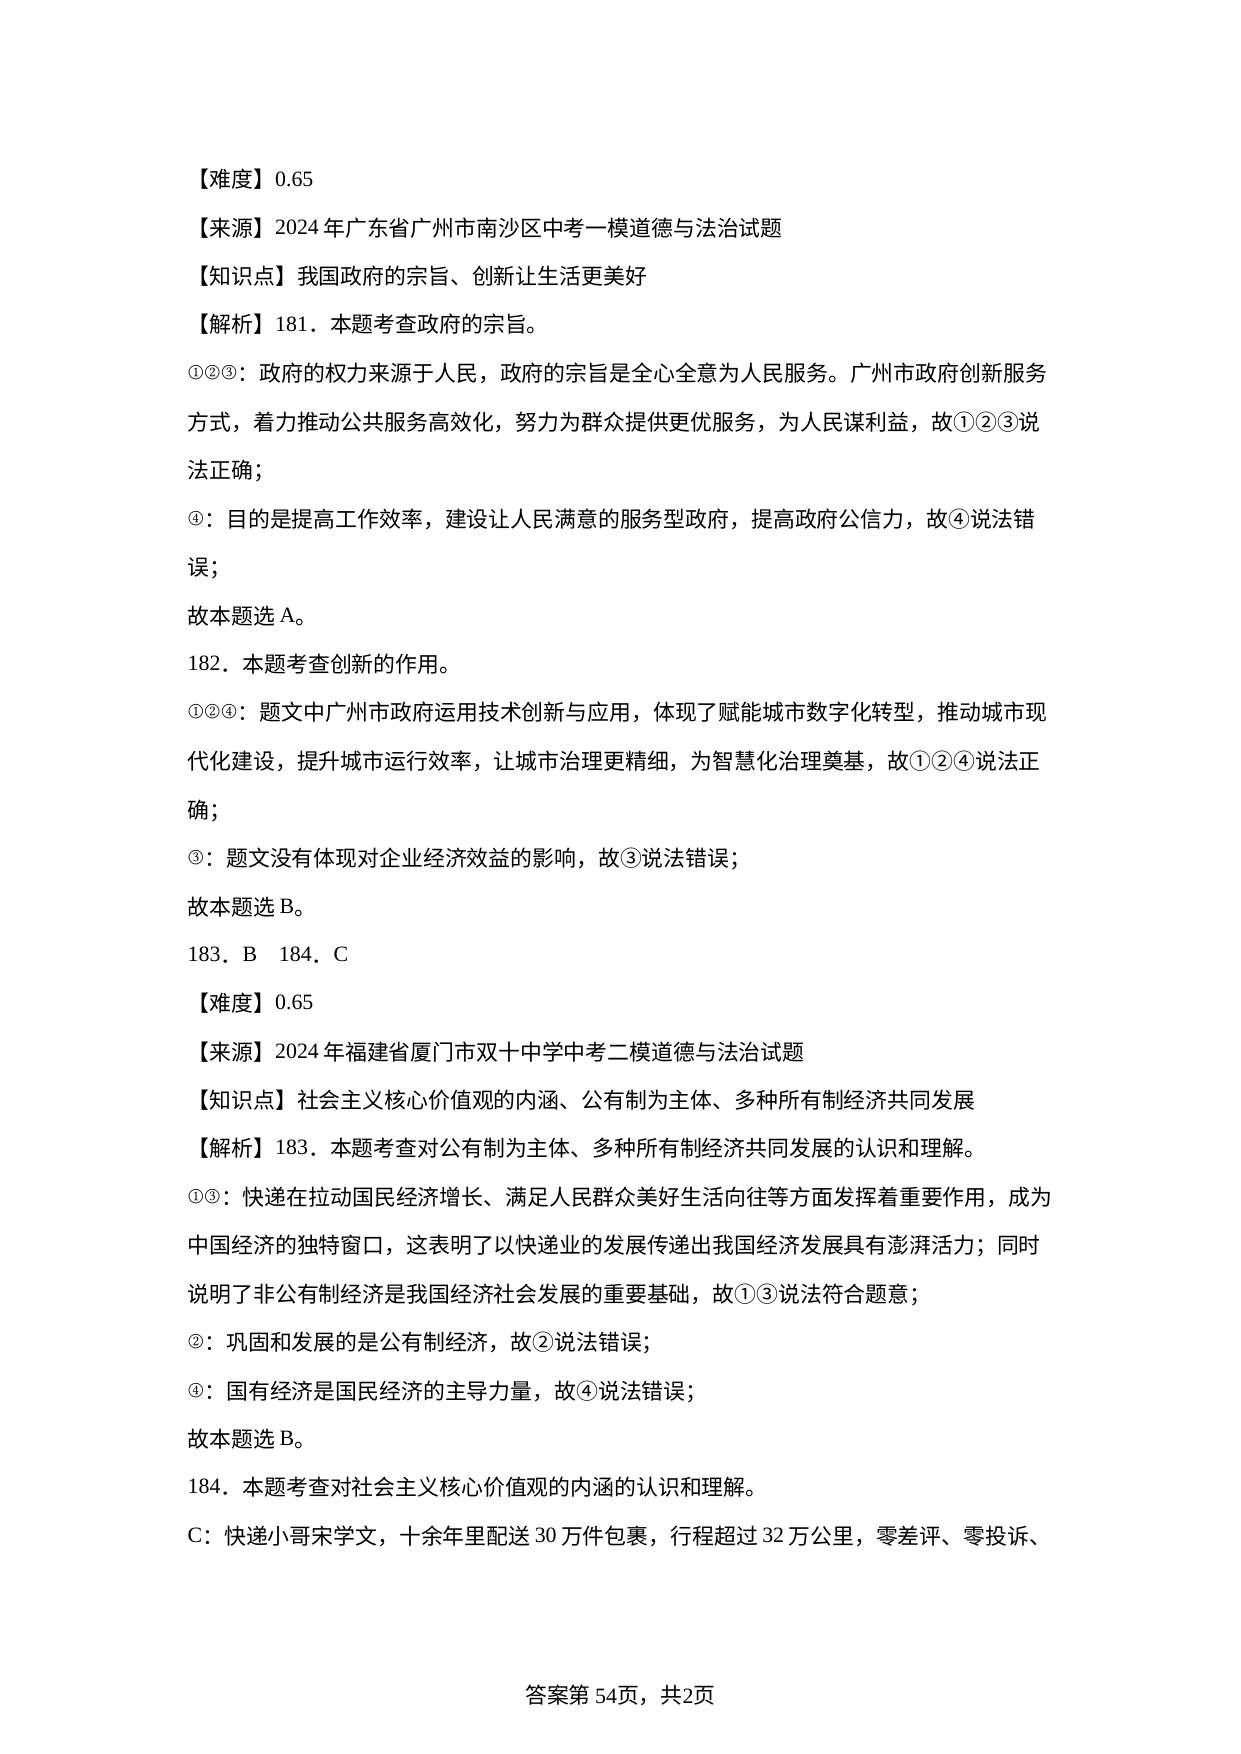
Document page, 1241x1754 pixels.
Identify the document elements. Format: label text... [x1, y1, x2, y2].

text 故本题选A。 [187, 598, 1053, 631]
text ①③：快递在拉动国民经济增长、满足人民群众美好生活向往等方面发挥着重要作用，成为中国经济的独特窗口，这表明了以快递业的发展传递出我国经济发展具有澎湃活力；同时说明了非公有制经济是我国经济社会发展的重要基础，故①③说法符合题意； [187, 1179, 1053, 1309]
text 183．B 184．C [187, 937, 1053, 970]
text 【知识点】社会主义核心价值观的内涵、公有制为主体、多种所有制经济共同发展 [187, 1082, 1053, 1115]
text 【难度】0.65 [187, 986, 1053, 1018]
text 【解析】183．本题考查对公有制为主体、多种所有制经济共同发展的认识和理解。 [187, 1131, 1053, 1163]
text 【来源】2024年广东省广州市南沙区中考一模道德与法治试题 [187, 210, 1053, 243]
text ①②④：题文中广州市政府运用技术创新与应用，体现了赋能城市数字化转型，推动城市现代化建设，提升城市运行效率，让城市治理更精细，为智慧化治理奠基，故①②④说法正确； [187, 695, 1053, 825]
text 故本题选B。 [187, 889, 1053, 922]
text 【来源】2024年福建省厦门市双十中学中考二模道德与法治试题 [187, 1034, 1053, 1067]
text ①②③：政府的权力来源于人民，政府的宗旨是全心全意为人民服务。广州市政府创新服务方式，着力推动公共服务高效化，努力为群众提供更优服务，为人民谋利益，故①②③说法正确； [187, 355, 1053, 485]
text 【解析】181．本题考查政府的宗旨。 [187, 307, 1053, 339]
text ②：巩固和发展的是公有制经济，故②说法错误； [187, 1325, 1053, 1357]
text 184．本题考查对社会主义核心价值观的内涵的认识和理解。 [187, 1470, 1053, 1502]
text 故本题选B。 [187, 1422, 1053, 1454]
text ③：题文没有体现对企业经济效益的影响，故③说法错误； [187, 841, 1053, 873]
text 【知识点】我国政府的宗旨、创新让生活更美好 [187, 259, 1053, 291]
text 182．本题考查创新的作用。 [187, 647, 1053, 679]
text ④：国有经济是国民经济的主导力量，故④说法错误； [187, 1373, 1053, 1406]
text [187, 1518, 1053, 1551]
text ④：目的是提高工作效率，建设让人民满意的服务型政府，提高政府公信力，故④说法错误； [187, 501, 1053, 582]
text 【难度】0.65 [187, 162, 1053, 194]
